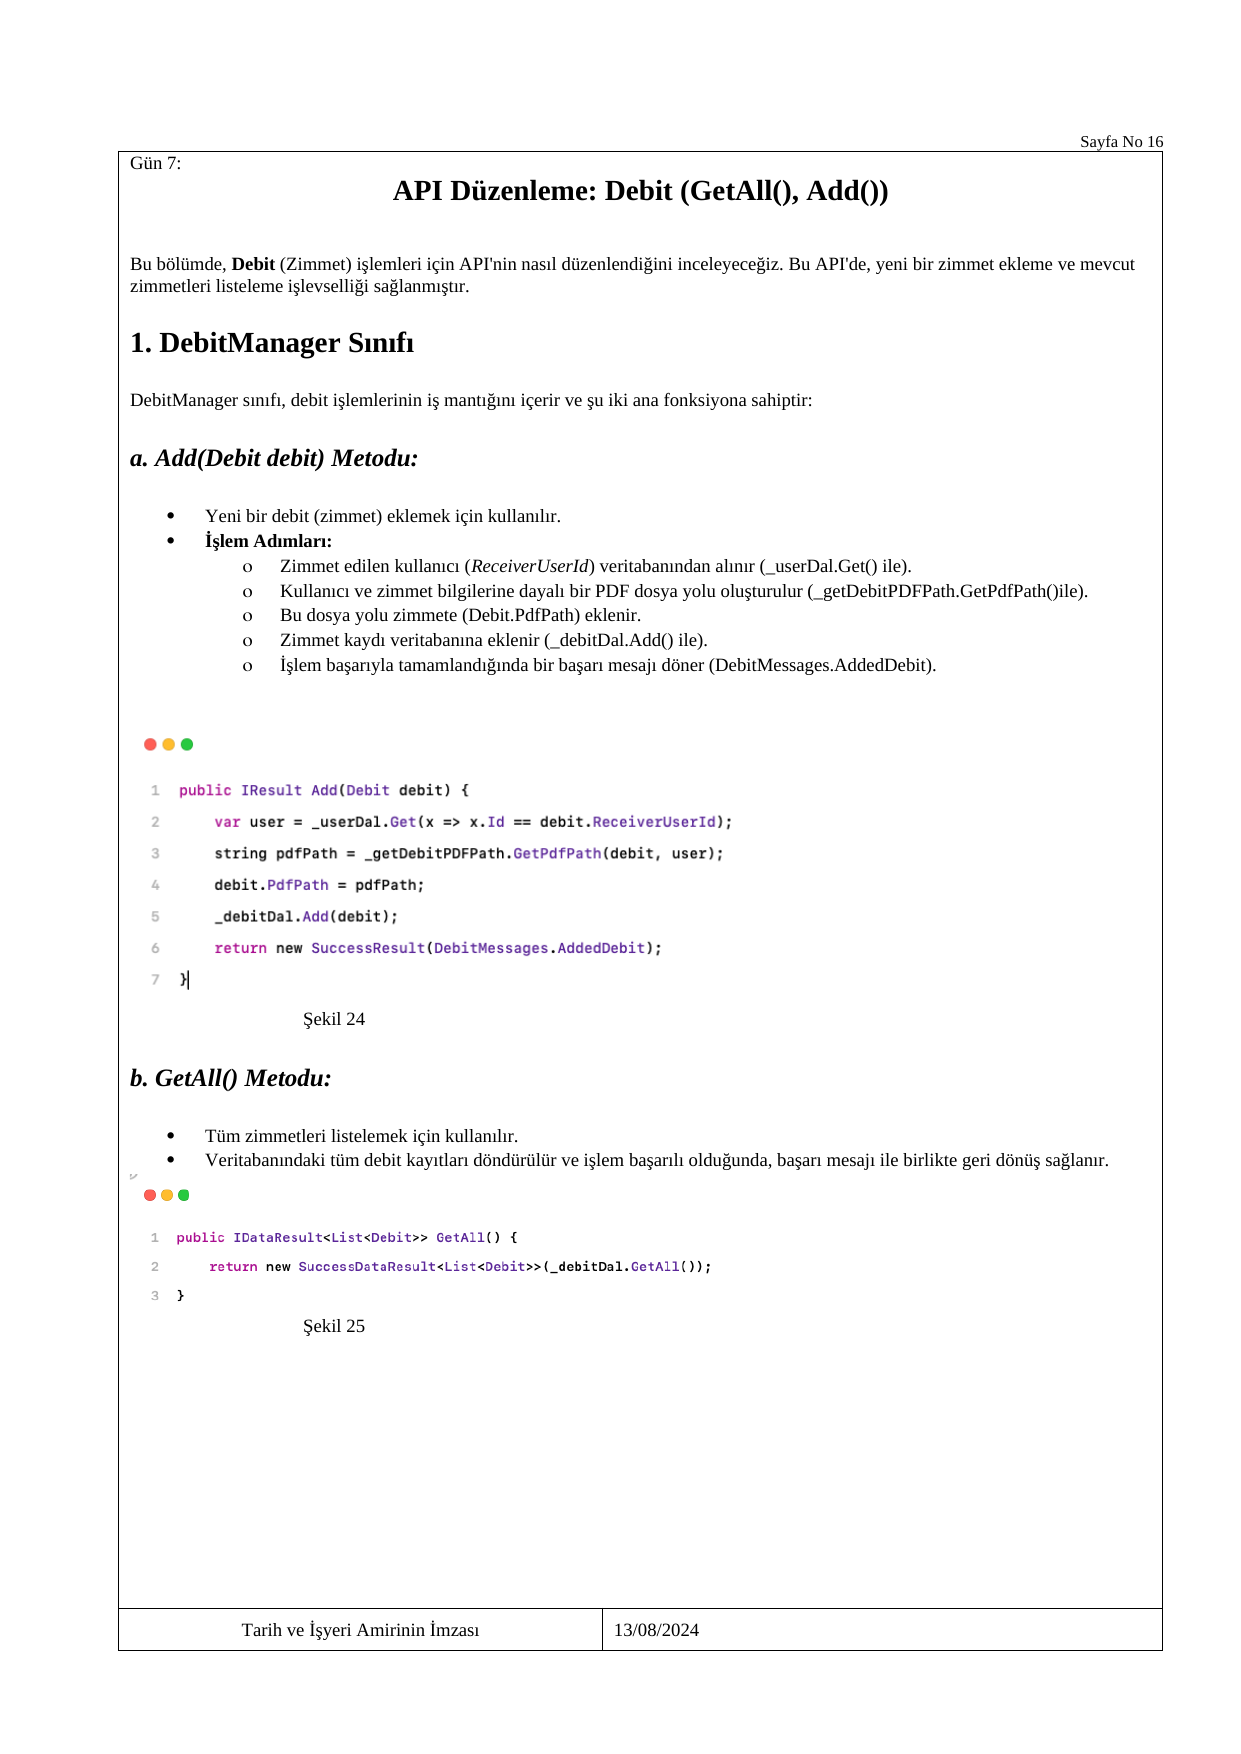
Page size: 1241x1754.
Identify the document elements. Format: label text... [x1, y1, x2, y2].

text Sayfa No 16 [118, 131, 1163, 151]
table_header Gün 7: API Düzenleme: Debit (GetAll(), Add()) Bu bölümde, Debit (Zimmet) işlemleri için API'nin nasıl düzenlendiğini inceleyeceğiz. Bu API'de, yeni bir zimmet ekleme ve mevcut zimmetleri listeleme işlevselliği sağlanmıştır. 1. DebitManager Sınıfı DebitManager sınıfı, debit işlemlerinin iş mantığını içerir ve şu iki ana fonksiyona sahiptir: a. Add(Debit debit) Metodu: Yeni bir debit (zimmet) eklemek için kullanılır. İşlem Adımları: Zimmet edilen kullanıcı (ReceiverUserId) veritabanından alınır (_userDal.Get() ile). Kullanıcı ve zimmet bilgilerine dayalı bir PDF dosya yolu oluşturulur (_getDebitPDFPath.GetPdfPath()ile). Bu dosya yolu zimmete (Debit.PdfPath) eklenir. Zimmet kaydı veritabanına eklenir (_debitDal.Add() ile). İşlem başarıyla tamamlandığında bir başarı mesajı döner (DebitMessages.AddedDebit). Şekil 24 b. GetAll() Metodu: Tüm zimmetleri listelemek için kullanılır. Veritabanındaki tüm debit kayıtları döndürülür ve işlem başarılı olduğunda, başarı mesajı ile birlikte geri dönüş sağlanır. Şekil 25 [119, 152, 1162, 1608]
picture [129, 1174, 727, 1315]
table_cell Tarih ve İşyeri Amirinin İmzası [119, 1609, 602, 1650]
picture [129, 721, 749, 1008]
table_cell 13/08/2024 [603, 1609, 1162, 1650]
